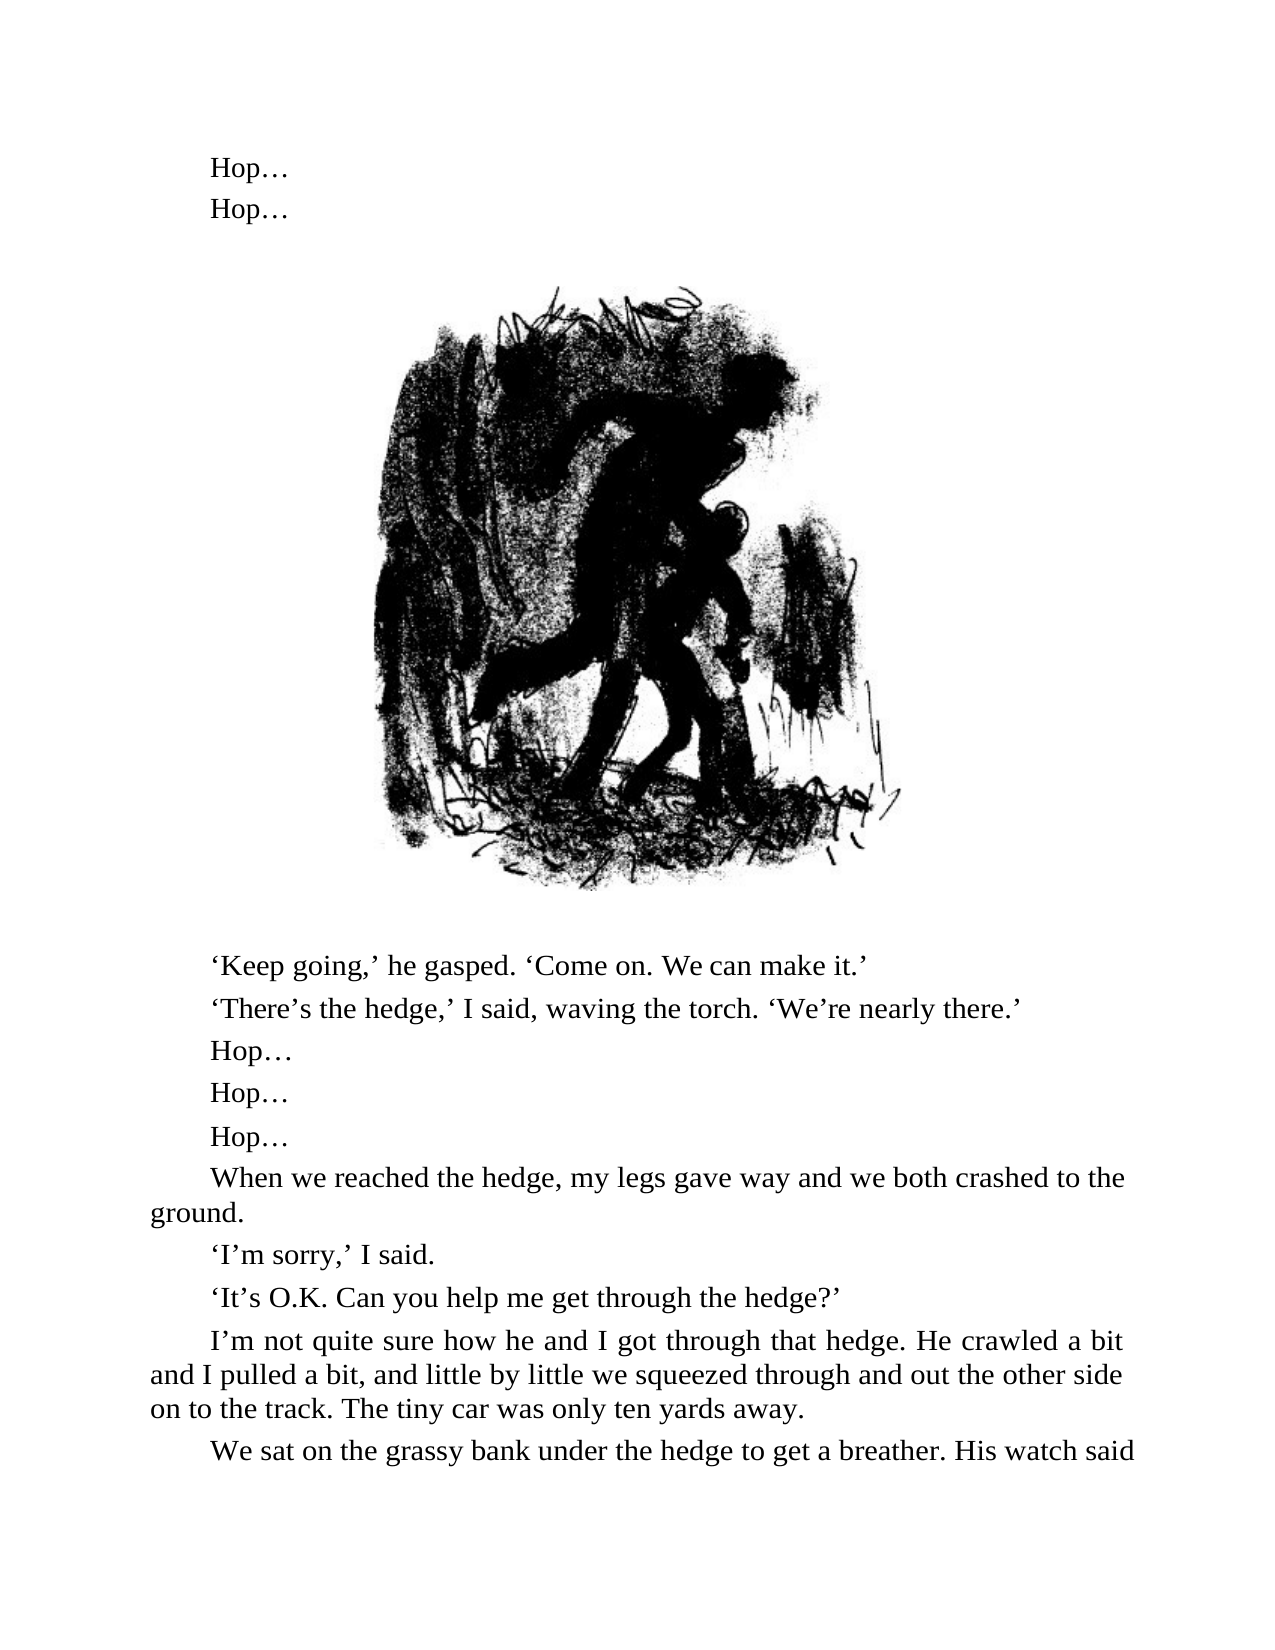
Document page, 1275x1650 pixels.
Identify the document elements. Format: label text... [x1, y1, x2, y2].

text I’m not quite sure how he and I got through that hedge. He crawled a bit and I pulled a bit, and little by little we squeezed through and out the other side on to the track. The tiny car was only ten yards away. [150, 1323, 1124, 1425]
text ‘Keep going,’ he gasped. ‘Come on. We can make it.’ [210, 948, 1137, 981]
text Hop… Hop… [210, 1075, 352, 1152]
text ‘I’m sorry,’ I said. [210, 1237, 1137, 1271]
text Hop… Hop… [210, 150, 352, 225]
text ‘It’s O.K. Can you help me get through the hedge?’ [210, 1281, 1137, 1314]
picture [373, 286, 902, 891]
text ‘There’s the hedge,’ I said, waving the torch. ‘We’re nearly there.’ Hop… [210, 991, 1053, 1067]
text ground. [150, 1195, 1137, 1229]
text We sat on the grassy bank under the hedge to get a breather. His watch said [210, 1433, 1137, 1467]
text When we reached the hedge, my legs gave way and we both crashed to the [210, 1162, 1137, 1194]
